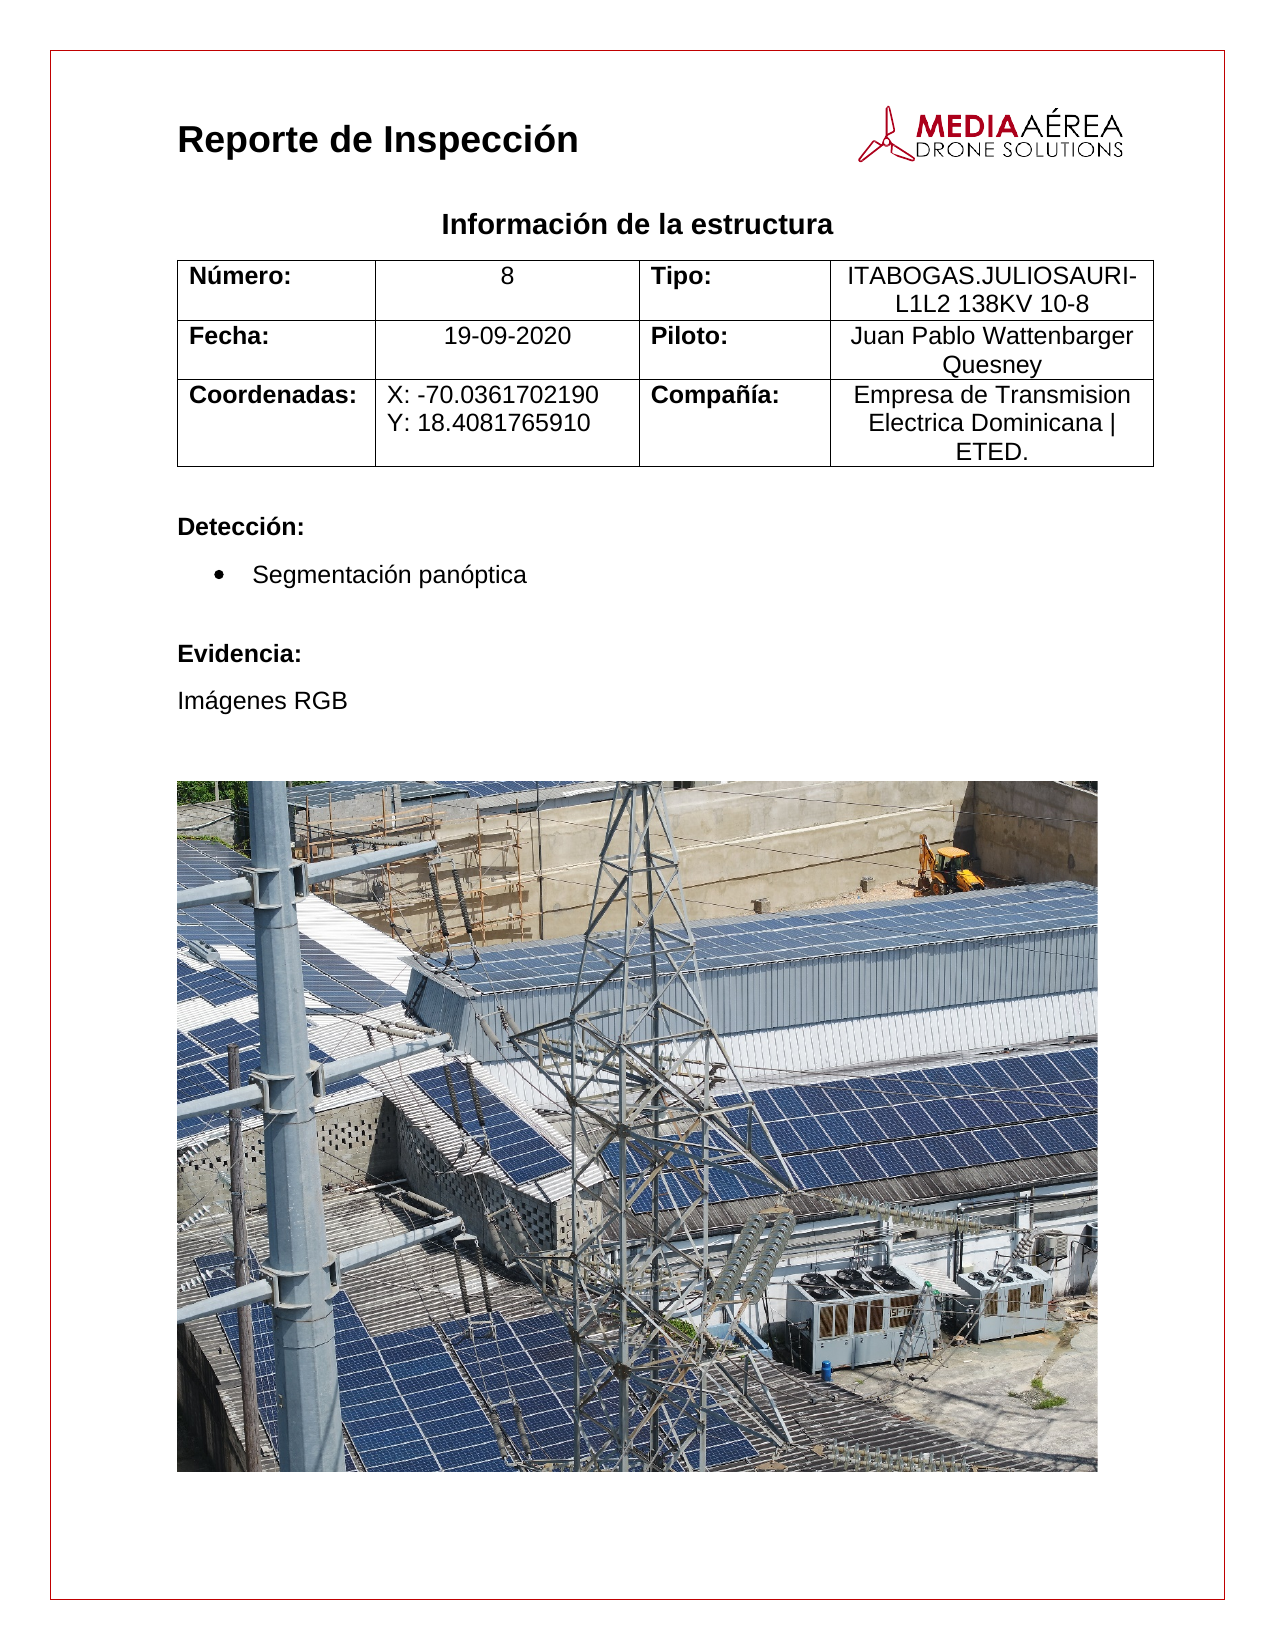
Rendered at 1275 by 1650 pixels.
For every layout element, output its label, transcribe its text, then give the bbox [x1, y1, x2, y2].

text Imágenes RGB [177, 686, 1098, 715]
table_header Número: [178, 261, 375, 320]
table_cell Piloto: [640, 321, 830, 379]
table_cell Juan Pablo Wattenbarger Quesney [831, 321, 1153, 379]
list Segmentación panóptica [214, 560, 1098, 589]
table_cell Coordenadas: [178, 380, 375, 466]
table_header ITABOGAS.JULIOSAURI-L1L2 138KV 10-8 [831, 261, 1153, 320]
text Detección: [177, 512, 1098, 541]
table_cell Fecha: [178, 321, 375, 379]
table_header Tipo: [640, 261, 830, 320]
table_header 8 [376, 261, 639, 320]
text Información de la estructura [177, 207, 1098, 240]
text Evidencia: [177, 639, 1098, 667]
picture [177, 781, 1098, 1472]
table_cell Empresa de Transmision Electrica Dominicana | ETED. [831, 380, 1153, 466]
table_cell X: -70.0361702190 Y: 18.4081765910 [376, 380, 639, 466]
table_cell Compañía: [640, 380, 830, 466]
picture [916, 108, 1123, 157]
table_cell 19-09-2020 [376, 321, 639, 379]
